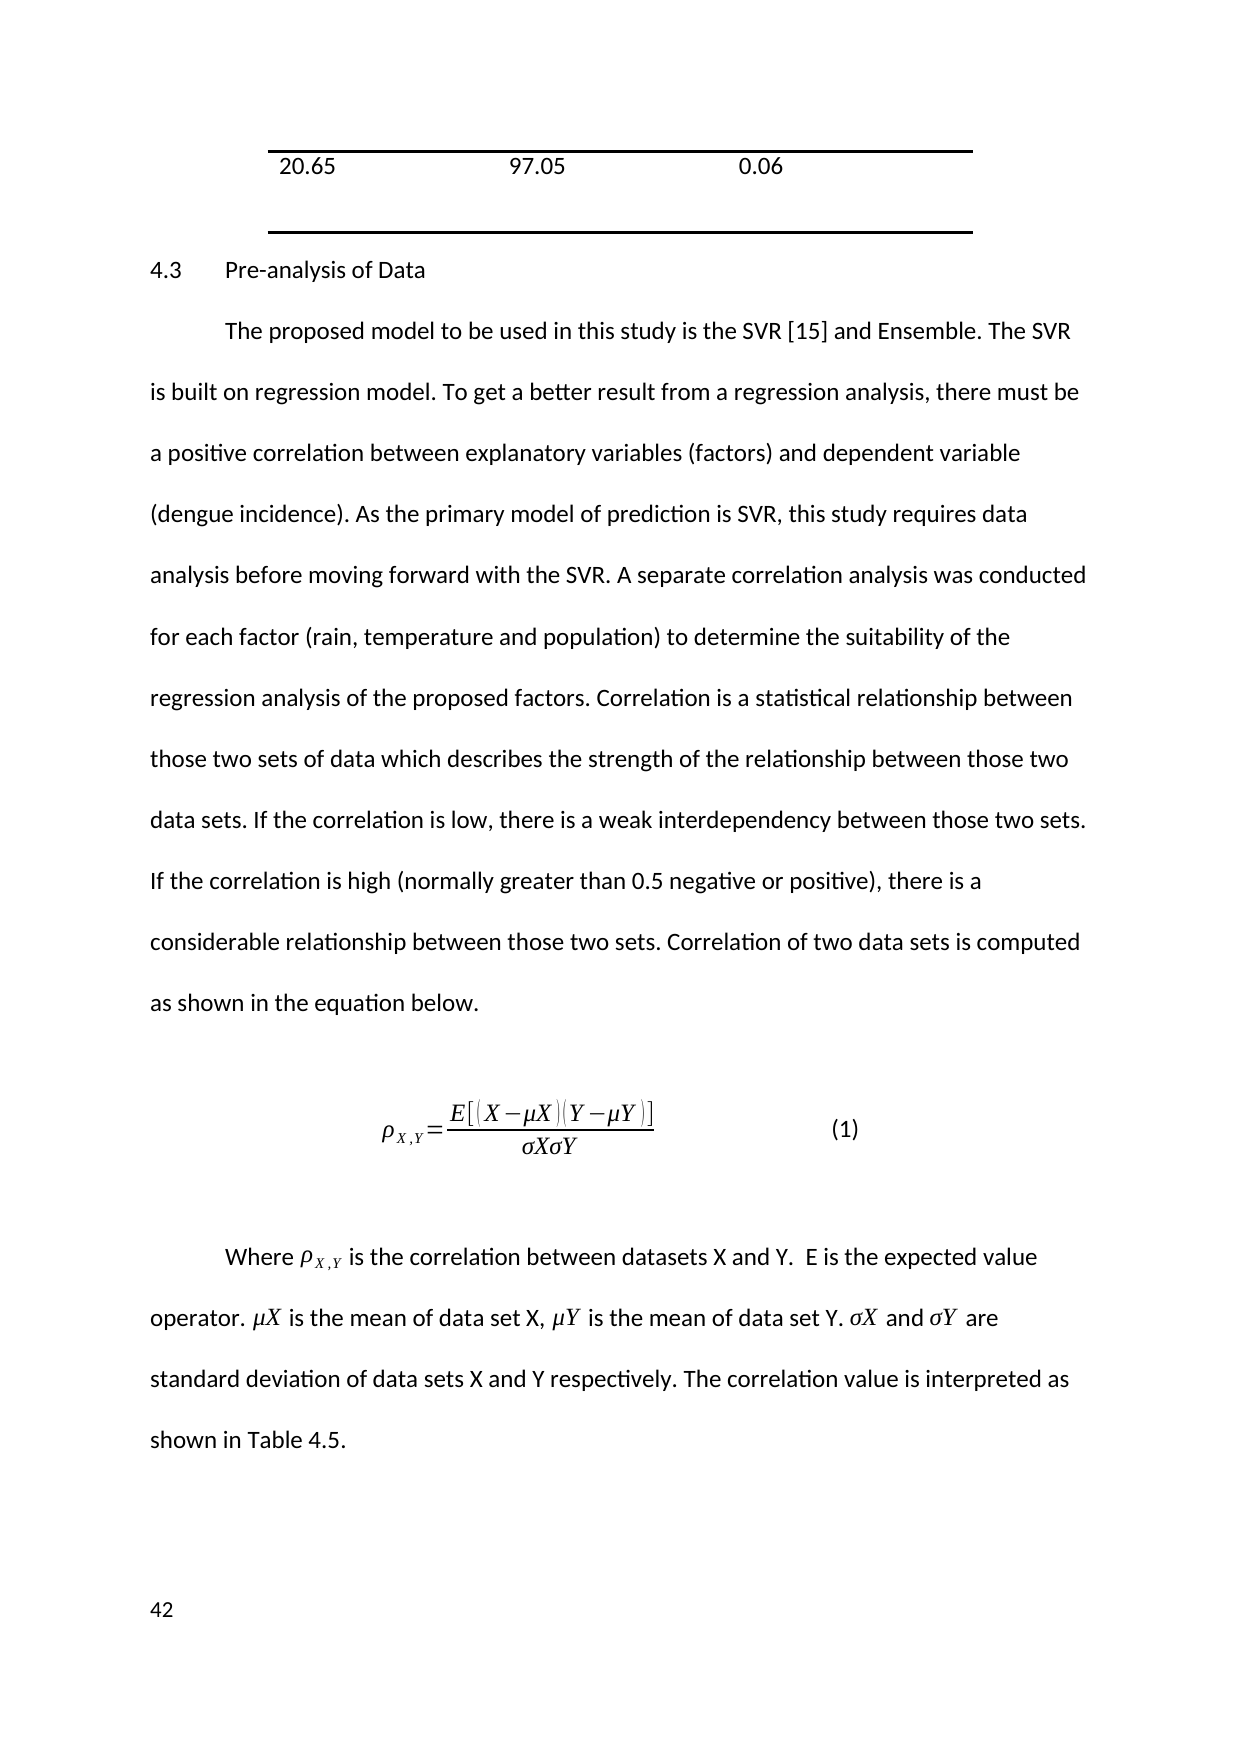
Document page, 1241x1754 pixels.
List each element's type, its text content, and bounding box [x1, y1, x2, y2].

table_cell 0.06 [728, 153, 973, 231]
subtitle 4.3 Pre-analysis of Data [150, 254, 1090, 285]
table_cell 97.05 [498, 153, 727, 231]
text (1) [150, 1098, 1090, 1160]
table_cell 20.65 [268, 153, 497, 231]
text The proposed model to be used in this study is the SVR [15] and Ensemble. The SVR is built on regression model. To get a better result from a regression analysis, there must be a positive correlation between explanatory variables (factors) and dependent variable (dengue incidence). As the primary model of prediction is SVR, this study requires data analysis before moving forward with the SVR. A separate correlation analysis was conducted for each factor (rain, temperature and population) to determine the suitability of the regression analysis of the proposed factors. Correlation is a statistical relationship between those two sets of data which describes the strength of the relationship between those two data sets. If the correlation is low, there is a weak interdependency between those two sets. If the correlation is high (normally greater than 0.5 negative or positive), there is a considerable relationship between those two sets. Correlation of two data sets is computed as shown in the equation below. [150, 316, 1090, 1017]
